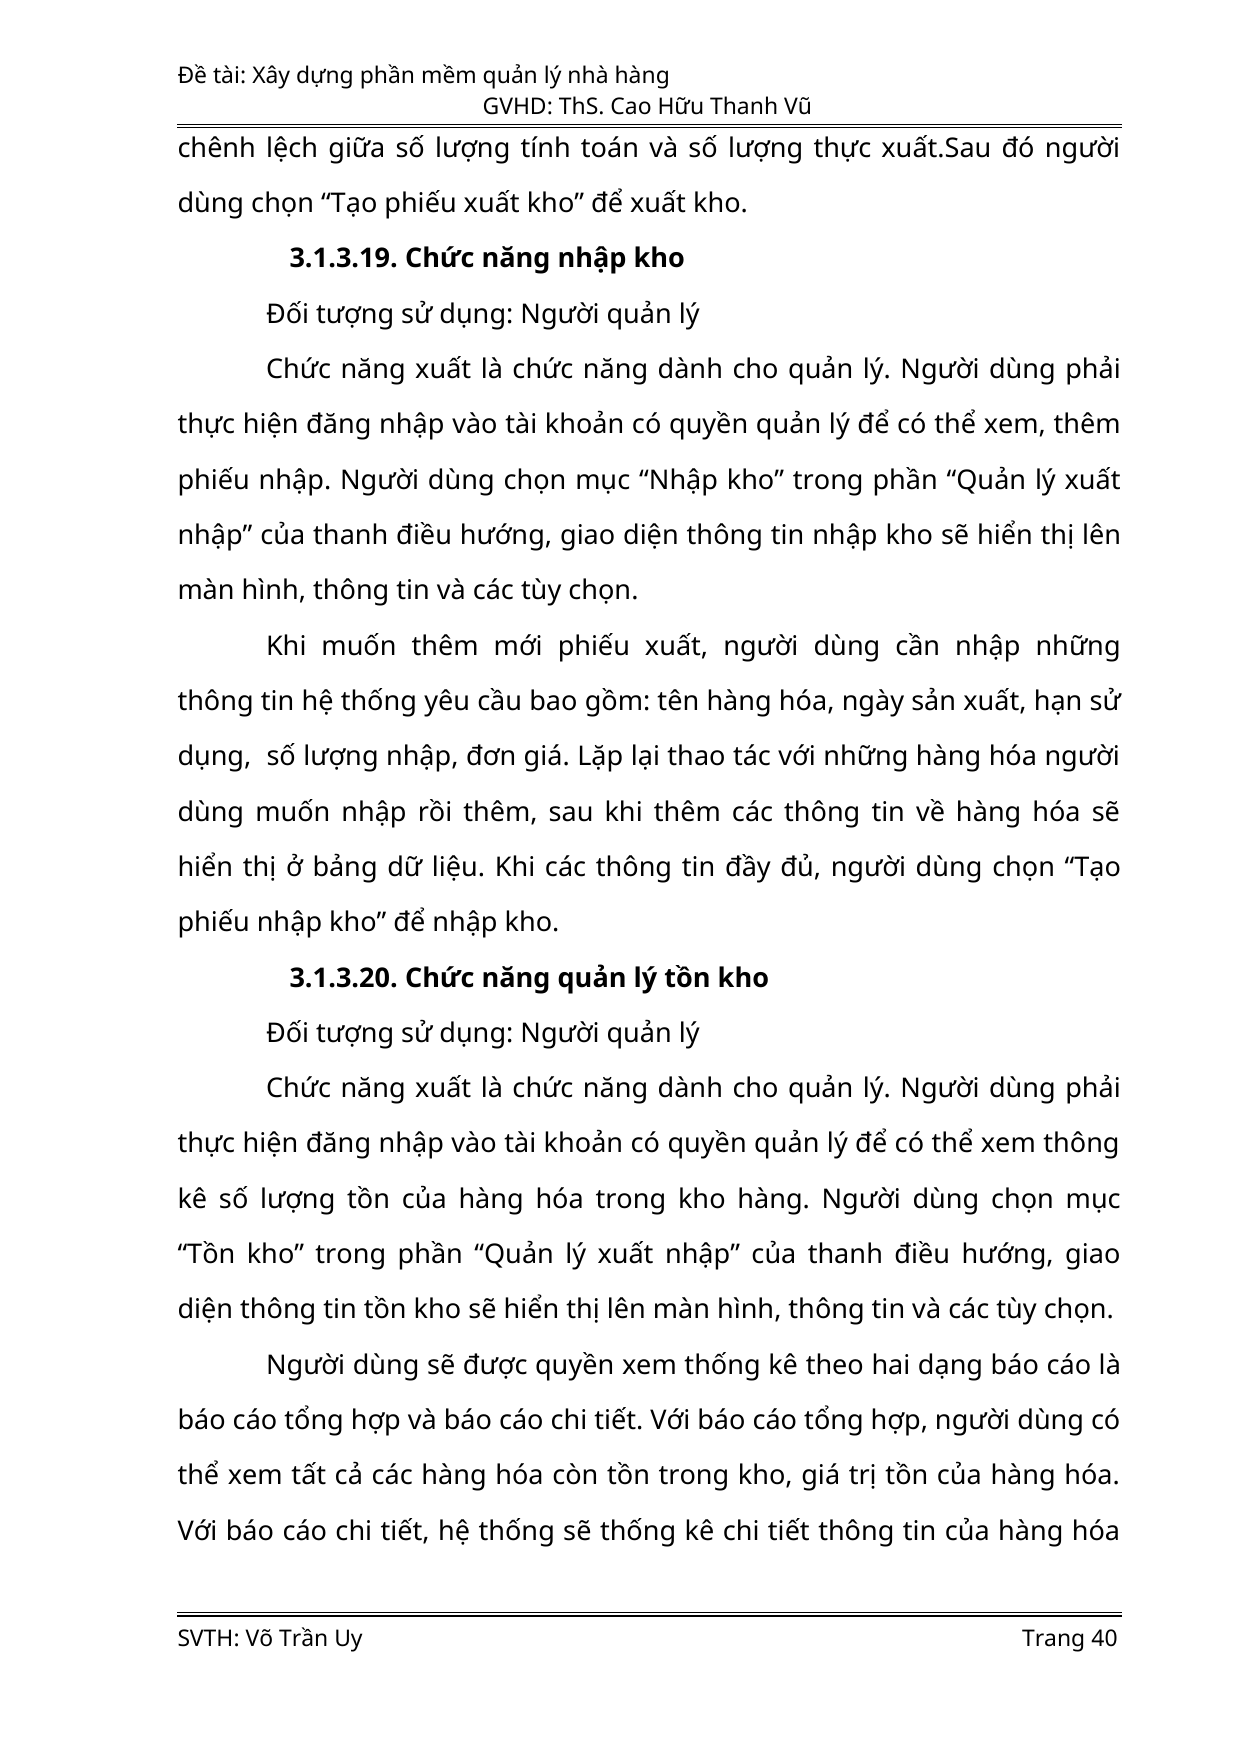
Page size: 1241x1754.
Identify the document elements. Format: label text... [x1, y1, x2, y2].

text Chức năng xuất là chức năng dành cho quản lý. Người dùng phải thực hiện đăng nhập vào tài khoản có quyền quản lý để có thể xem thông kê số lượng tồn của hàng hóa trong kho hàng. Người dùng chọn mục “Tồn kho” trong phần “Quản lý xuất nhập” của thanh điều hướng, giao diện thông tin tồn kho sẽ hiển thị lên màn hình, thông tin và các tùy chọn. [177, 1069, 1122, 1327]
text Khi muốn thêm mới phiếu xuất, người dùng cần nhập những thông tin hệ thống yêu cầu bao gồm: tên hàng hóa, ngày sản xuất, hạn sử dụng, số lượng nhập, đơn giá. Lặp lại thao tác với những hàng hóa người dùng muốn nhập rồi thêm, sau khi thêm các thông tin về hàng hóa sẽ hiển thị ở bảng dữ liệu. Khi các thông tin đầy đủ, người dùng chọn “Tạo phiếu nhập kho” để nhập kho. [177, 626, 1122, 939]
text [177, 1345, 1122, 1548]
text Chức năng xuất là chức năng dành cho quản lý. Người dùng phải thực hiện đăng nhập vào tài khoản có quyền quản lý để có thể xem, thêm phiếu nhập. Người dùng chọn mục “Nhập kho” trong phần “Quản lý xuất nhập” của thanh điều hướng, giao diện thông tin nhập kho sẽ hiển thị lên màn hình, thông tin và các tùy chọn. [177, 349, 1122, 608]
text Đối tượng sử dụng: Người quản lý [177, 1013, 1122, 1050]
text Đối tượng sử dụng: Người quản lý [177, 294, 1122, 331]
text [177, 128, 1122, 221]
list Chức năng nhập kho [289, 239, 1122, 276]
list Chức năng quản lý tồn kho [289, 958, 1122, 995]
